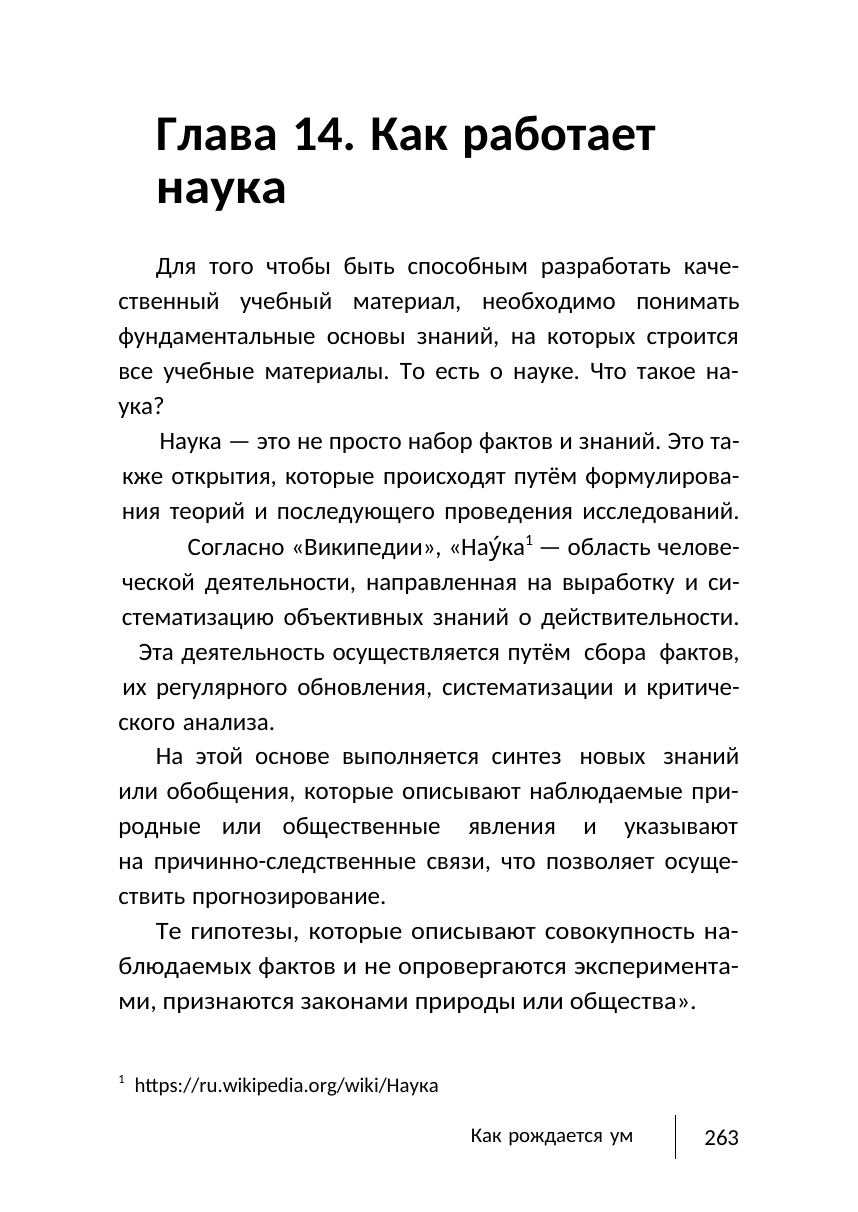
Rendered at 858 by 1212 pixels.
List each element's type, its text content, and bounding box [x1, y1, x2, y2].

text ского анализа. [118, 706, 751, 736]
text Те гипотезы, которые описывают совокупность на- блюдаемых фактов и не опровергаются эксперимента- ми, признаются законами природы или общества». [118, 915, 739, 1016]
text На этой основе выполняется синтез новых знаний или обобщения, которые описывают наблюдаемые при- родные или общественные явления и указывают на причинно-следственные связи, что позволяет осуще- ствить прогнозирование. [118, 740, 739, 911]
subtitle Глава 14. Как работает наука [156, 106, 751, 216]
text 1 https://ru.wikipedia.org/wiki/Наука [118, 1071, 751, 1098]
text Для того чтобы быть способным разработать каче- ственный учебный материал, необходимо понимать фундаментальные основы знаний, на которых строится все учебные материалы. То есть о науке. Что такое на- ука? [118, 251, 739, 421]
text Наука — это не просто набор фактов и знаний. Это та- кже открытия, которые происходят путём формулирова- ния теорий и последующего проведения исследований. Согласно «Википедии», «Нау́ка1 — область челове- ческой деятельности, направленная на выработку и си- стематизацию объективных знаний о действительности. Эта деятельность осуществляется путём сбора фактов, их регулярного обновления, систематизации и критиче- [118, 426, 739, 702]
